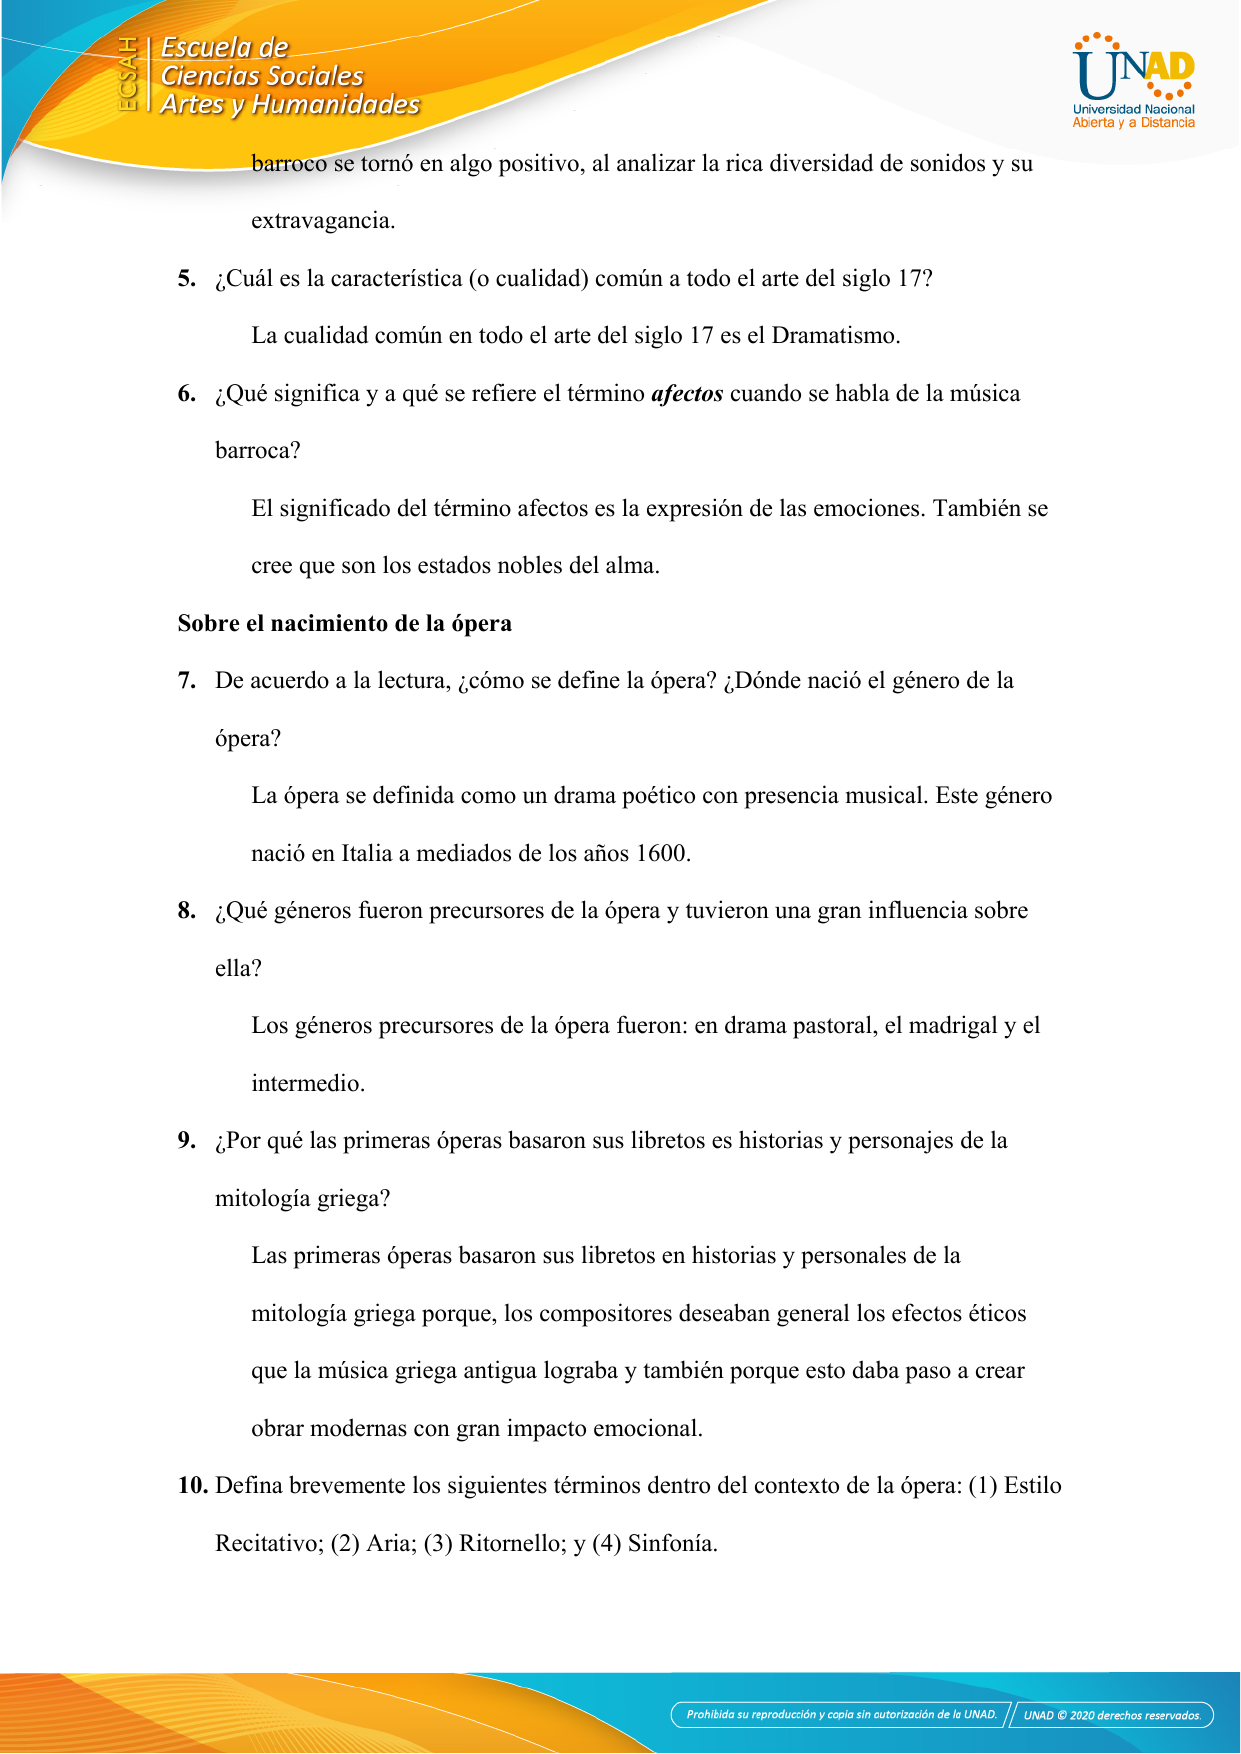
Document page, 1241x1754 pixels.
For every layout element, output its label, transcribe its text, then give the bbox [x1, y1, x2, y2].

text El significado del término afectos es la expresión de las emociones. También se cree que son los estados nobles del alma. [251, 493, 1063, 579]
list ¿Qué géneros fueron precursores de la ópera y tuvieron una gran influencia sobre ella? [177, 895, 1063, 981]
list ¿Qué significa y a qué se refiere el término afectos cuando se habla de la música barroca? [177, 378, 1063, 464]
list La cualidad común en todo el arte del siglo 17 es el Dramatismo. [215, 320, 1063, 349]
list ¿Cuál es la característica (o cualidad) común a todo el arte del siglo 17? [177, 263, 1063, 291]
list Los géneros precursores de la ópera fueron: en drama pastoral, el madrigal y el intermedio. [251, 1010, 1063, 1096]
text Sobre el nacimiento de la ópera [177, 608, 1063, 636]
list Defina brevemente los siguientes términos dentro del contexto de la ópera: (1) Estilo Recitativo; (2) Aria; (3) Ritornello; y (4) Sinfonía. [177, 1470, 1063, 1556]
list ¿Por qué las primeras óperas basaron sus libretos es historias y personajes de la mitología griega? [177, 1125, 1063, 1211]
list La ópera se definida como un drama poético con presencia musical. Este género nació en Italia a mediados de los años 1600. [251, 780, 1063, 866]
list Las primeras óperas basaron sus libretos en historias y personales de la mitología griega porque, los compositores deseaban general los efectos éticos que la música griega antigua lograba y también porque esto daba paso a crear obrar modernas con gran impacto emocional. [251, 1240, 1063, 1441]
list De acuerdo a la lectura, ¿cómo se define la ópera? ¿Dónde nació el género de la ópera? [177, 665, 1063, 751]
picture [1, 0, 1239, 223]
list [251, 148, 1063, 234]
picture [0, 1623, 1241, 1753]
